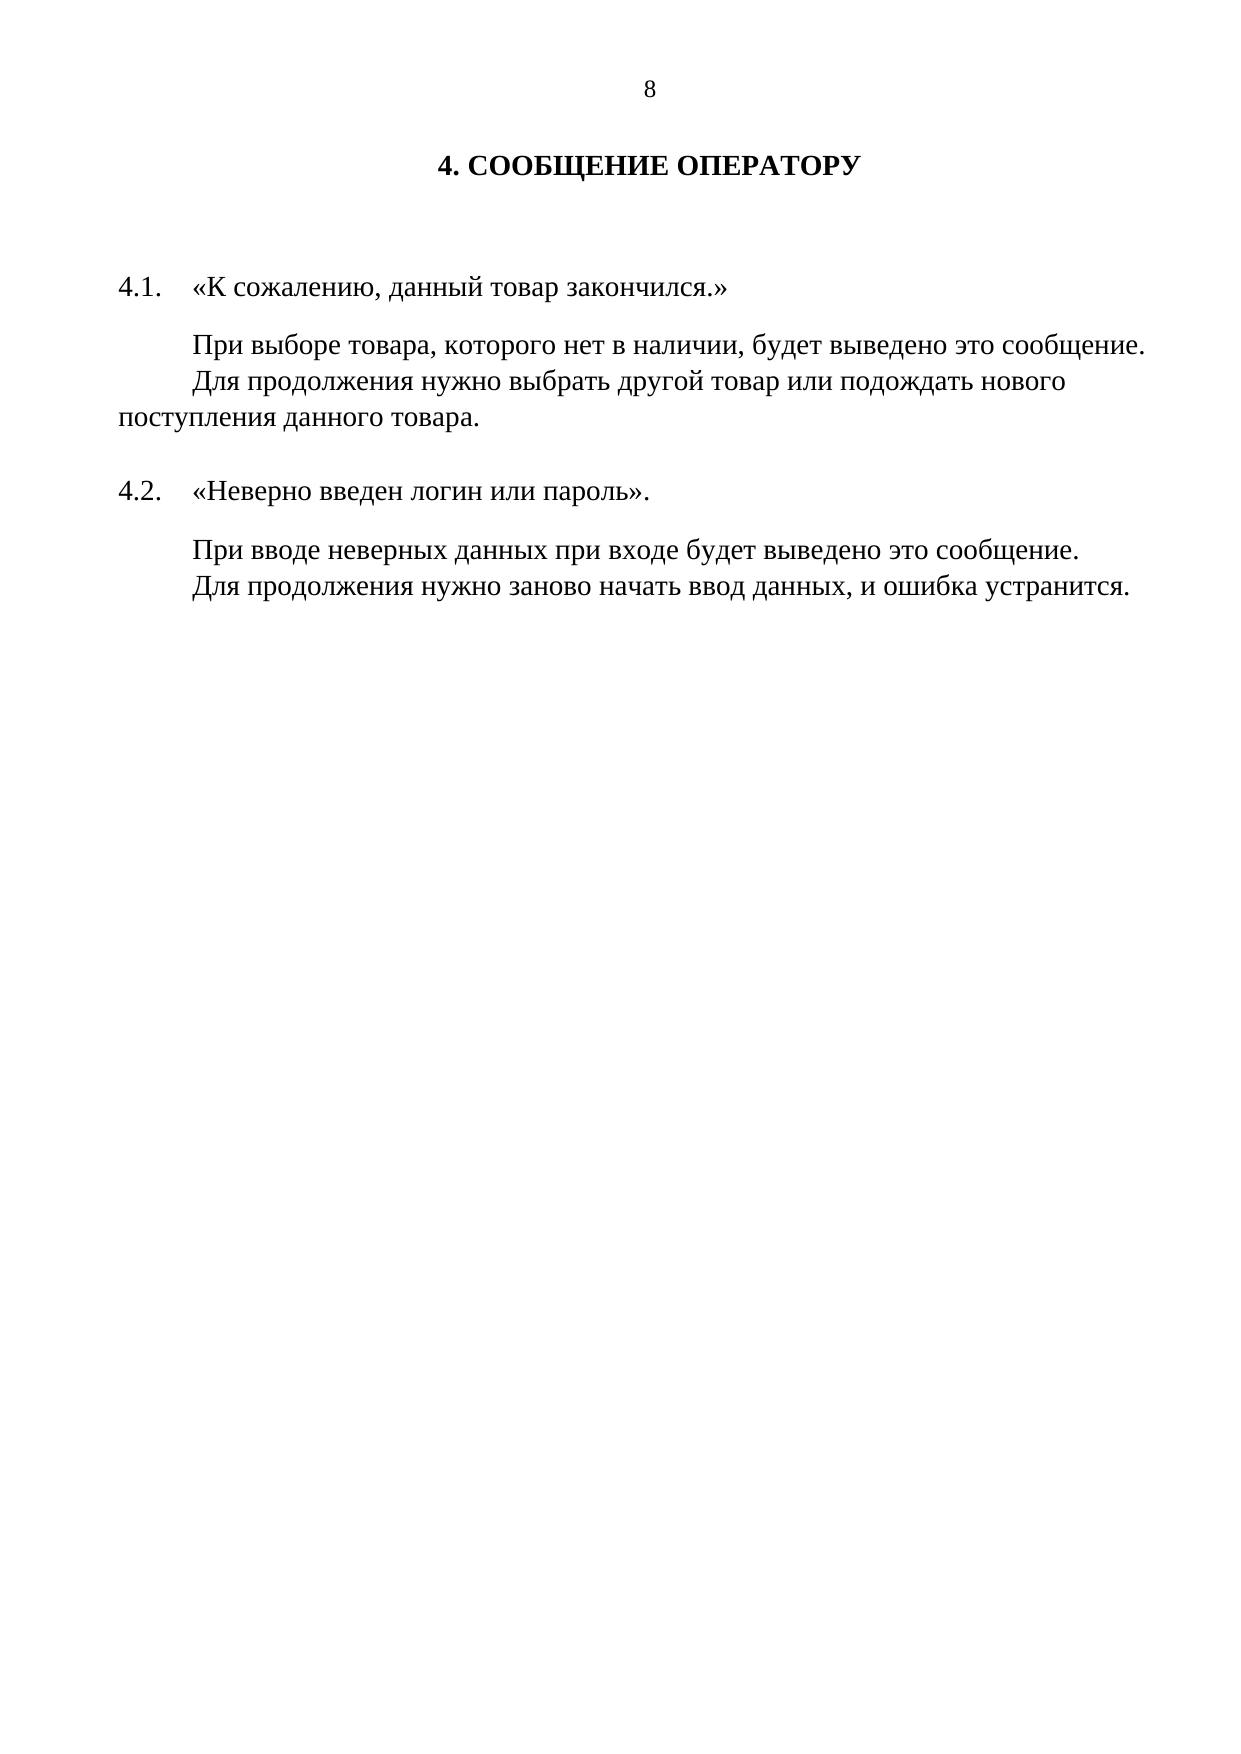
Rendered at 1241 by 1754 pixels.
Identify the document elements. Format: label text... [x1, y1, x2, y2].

text Для продолжения нужно заново начать ввод данных, и ошибка устранится. [118, 568, 1181, 601]
text Для продолжения нужно выбрать другой товар или подождать нового поступления данного товара. [118, 363, 1181, 433]
list «Неверно введен логин или пароль». [118, 473, 1181, 507]
list СООБЩЕНИЕ ОПЕРАТОРУ [118, 148, 1181, 181]
list «К сожалению, данный товар закончился.» [118, 269, 1181, 302]
text При вводе неверных данных при входе будет выведено это сообщение. [118, 532, 1181, 565]
text При выборе товара, которого нет в наличии, будет выведено это сообщение. [118, 327, 1181, 361]
